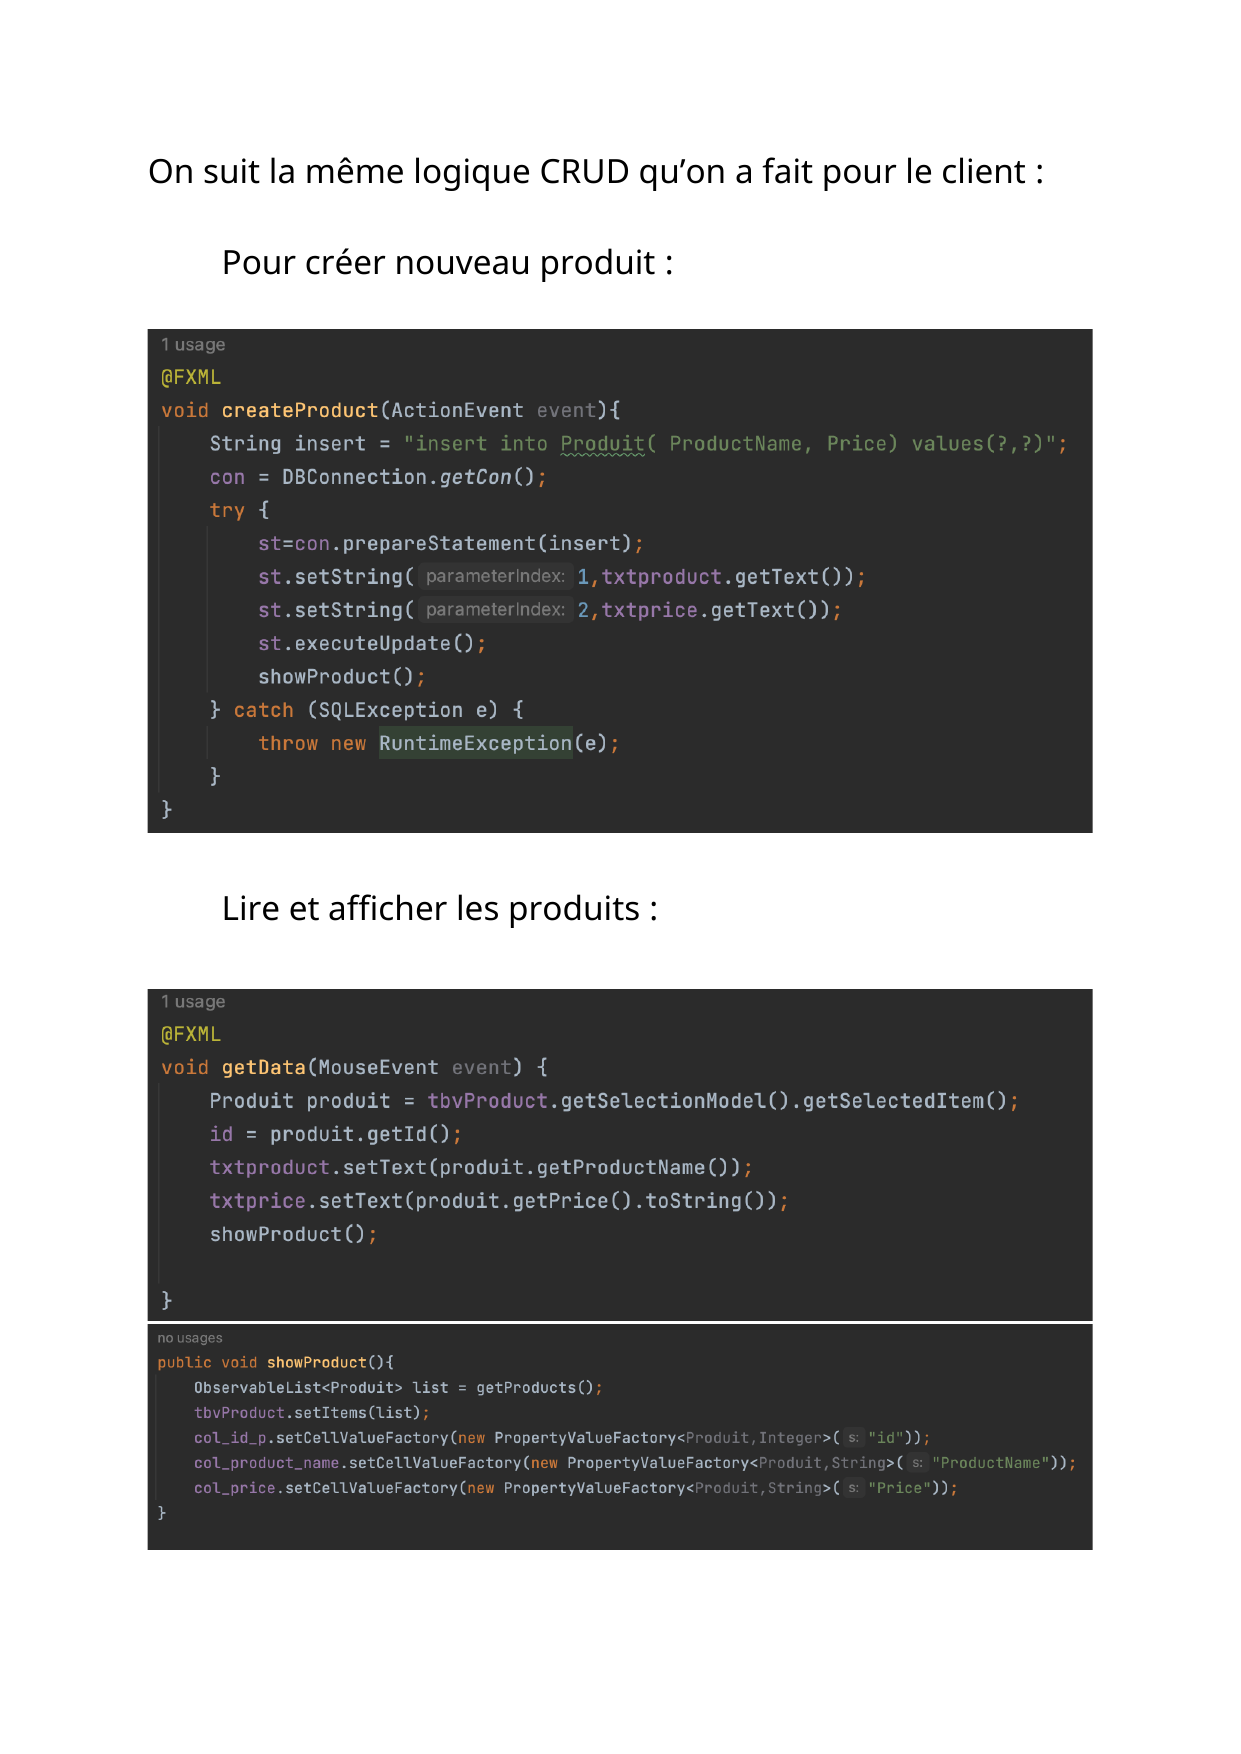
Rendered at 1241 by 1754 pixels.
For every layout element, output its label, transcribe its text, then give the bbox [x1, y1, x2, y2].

list Lire et afficher les produits : [148, 885, 1093, 930]
picture [147, 329, 1093, 833]
text On suit la même logique CRUD qu’on a fait pour le client : [148, 148, 1093, 193]
text Pour créer nouveau produit : [148, 238, 1093, 284]
picture [147, 1324, 1093, 1550]
picture [147, 989, 1093, 1321]
